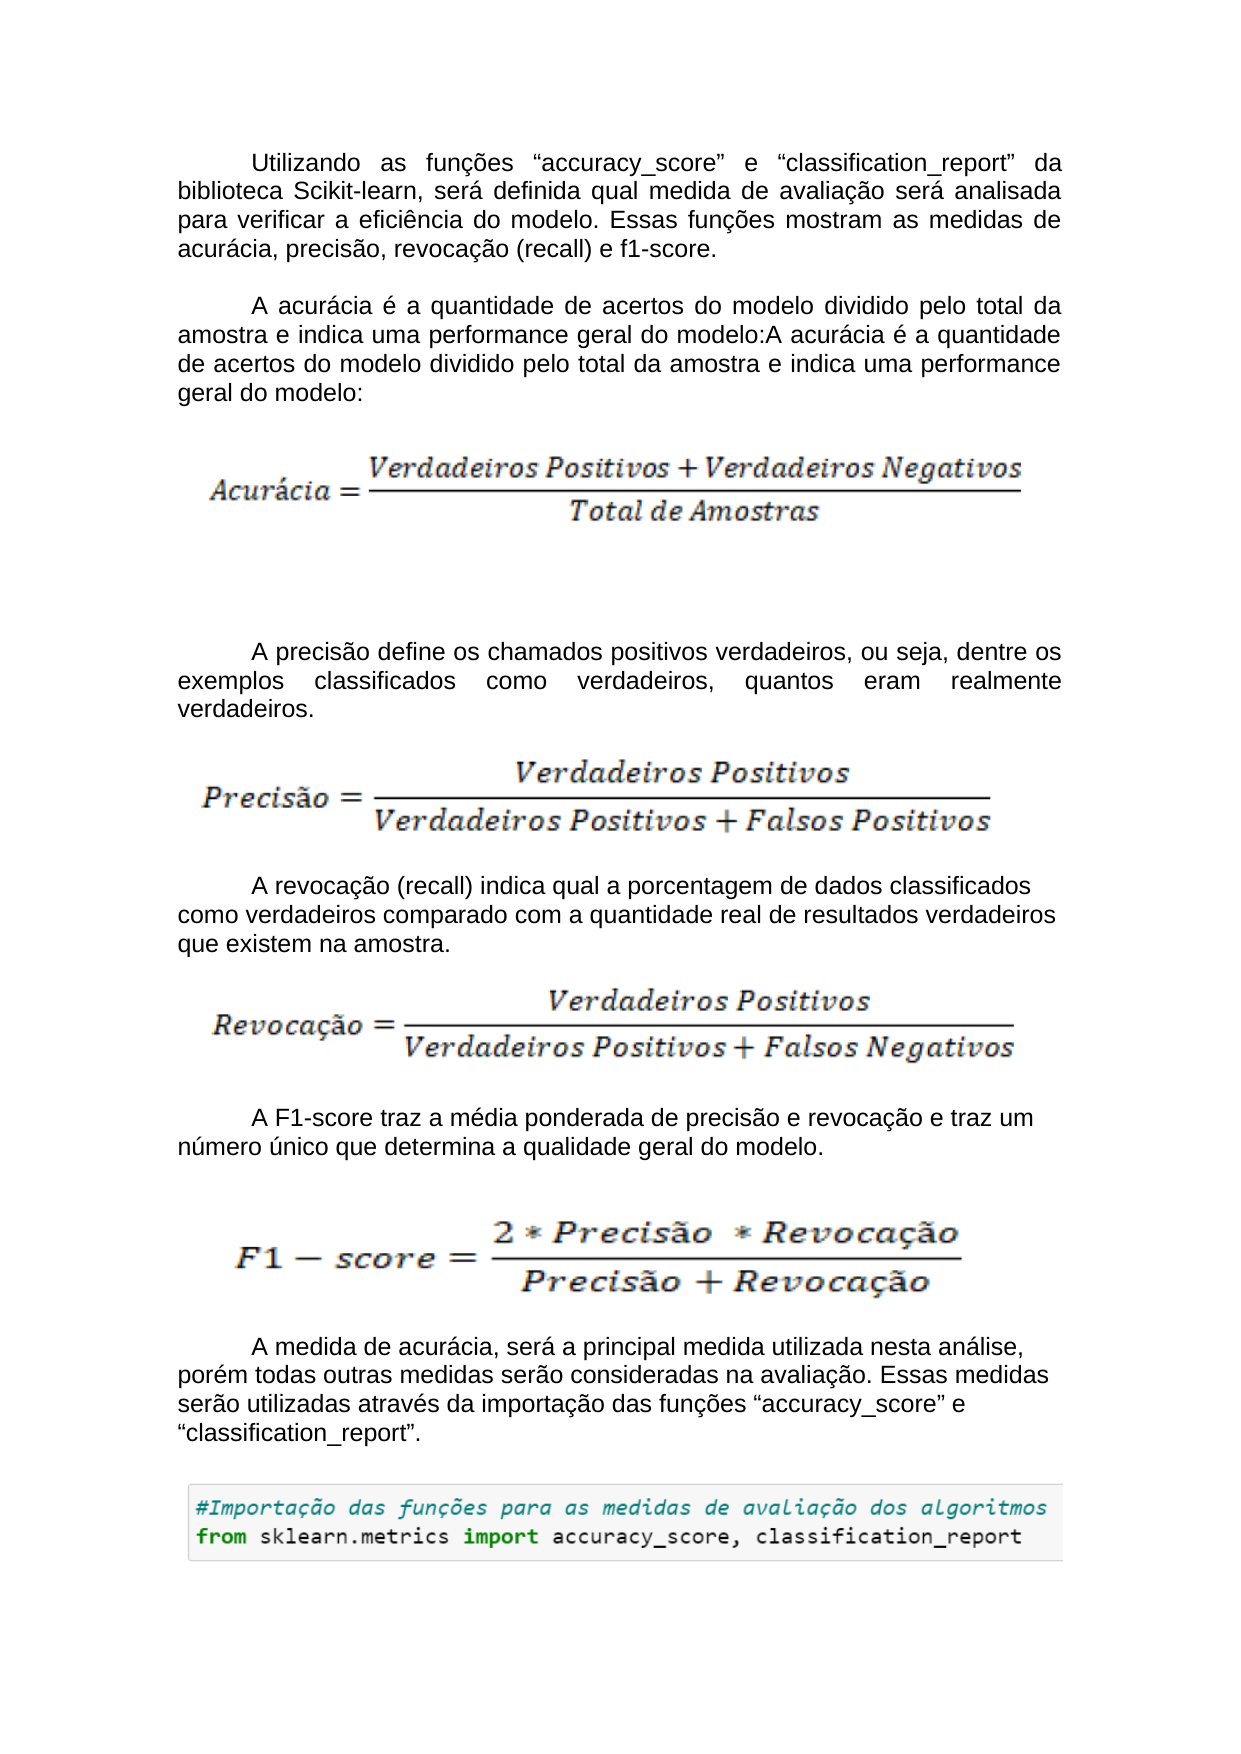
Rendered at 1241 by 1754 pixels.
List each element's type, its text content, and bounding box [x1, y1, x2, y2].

picture [177, 1475, 1063, 1569]
text Utilizando as funções “accuracy_score” e “classification_report” da biblioteca Scikit-learn, será definida qual medida de avaliação será analisada para verificar a eficiência do modelo. Essas funções mostram as medidas de acurácia, precisão, revocação (recall) e f1-score. [177, 148, 1063, 263]
picture [177, 1188, 1063, 1332]
text A acurácia é a quantidade de acertos do modelo dividido pelo total da amostra e indica uma performance geral do modelo:A acurácia é a quantidade de acertos do modelo dividido pelo total da amostra e indica uma performance geral do modelo: [177, 291, 1063, 406]
picture [177, 435, 1063, 551]
text A precisão define os chamados positivos verdadeiros, ou seja, dentre os exemplos classificados como verdadeiros, quantos eram realmente verdadeiros. [177, 637, 1063, 723]
picture [177, 723, 1063, 872]
text A medida de acurácia, será a principal medida utilizada nesta análise, porém todas outras medidas serão consideradas na avaliação. Essas medidas serão utilizadas através da importação das funções “accuracy_score” e “classification_report”. [177, 1332, 1063, 1447]
picture [177, 957, 1063, 1103]
text A F1-score traz a média ponderada de precisão e revocação e traz um número único que determina a qualidade geral do modelo. [177, 1103, 1063, 1160]
text A revocação (recall) indica qual a porcentagem de dados classificados como verdadeiros comparado com a quantidade real de resultados verdadeiros que existem na amostra. [177, 872, 1063, 957]
